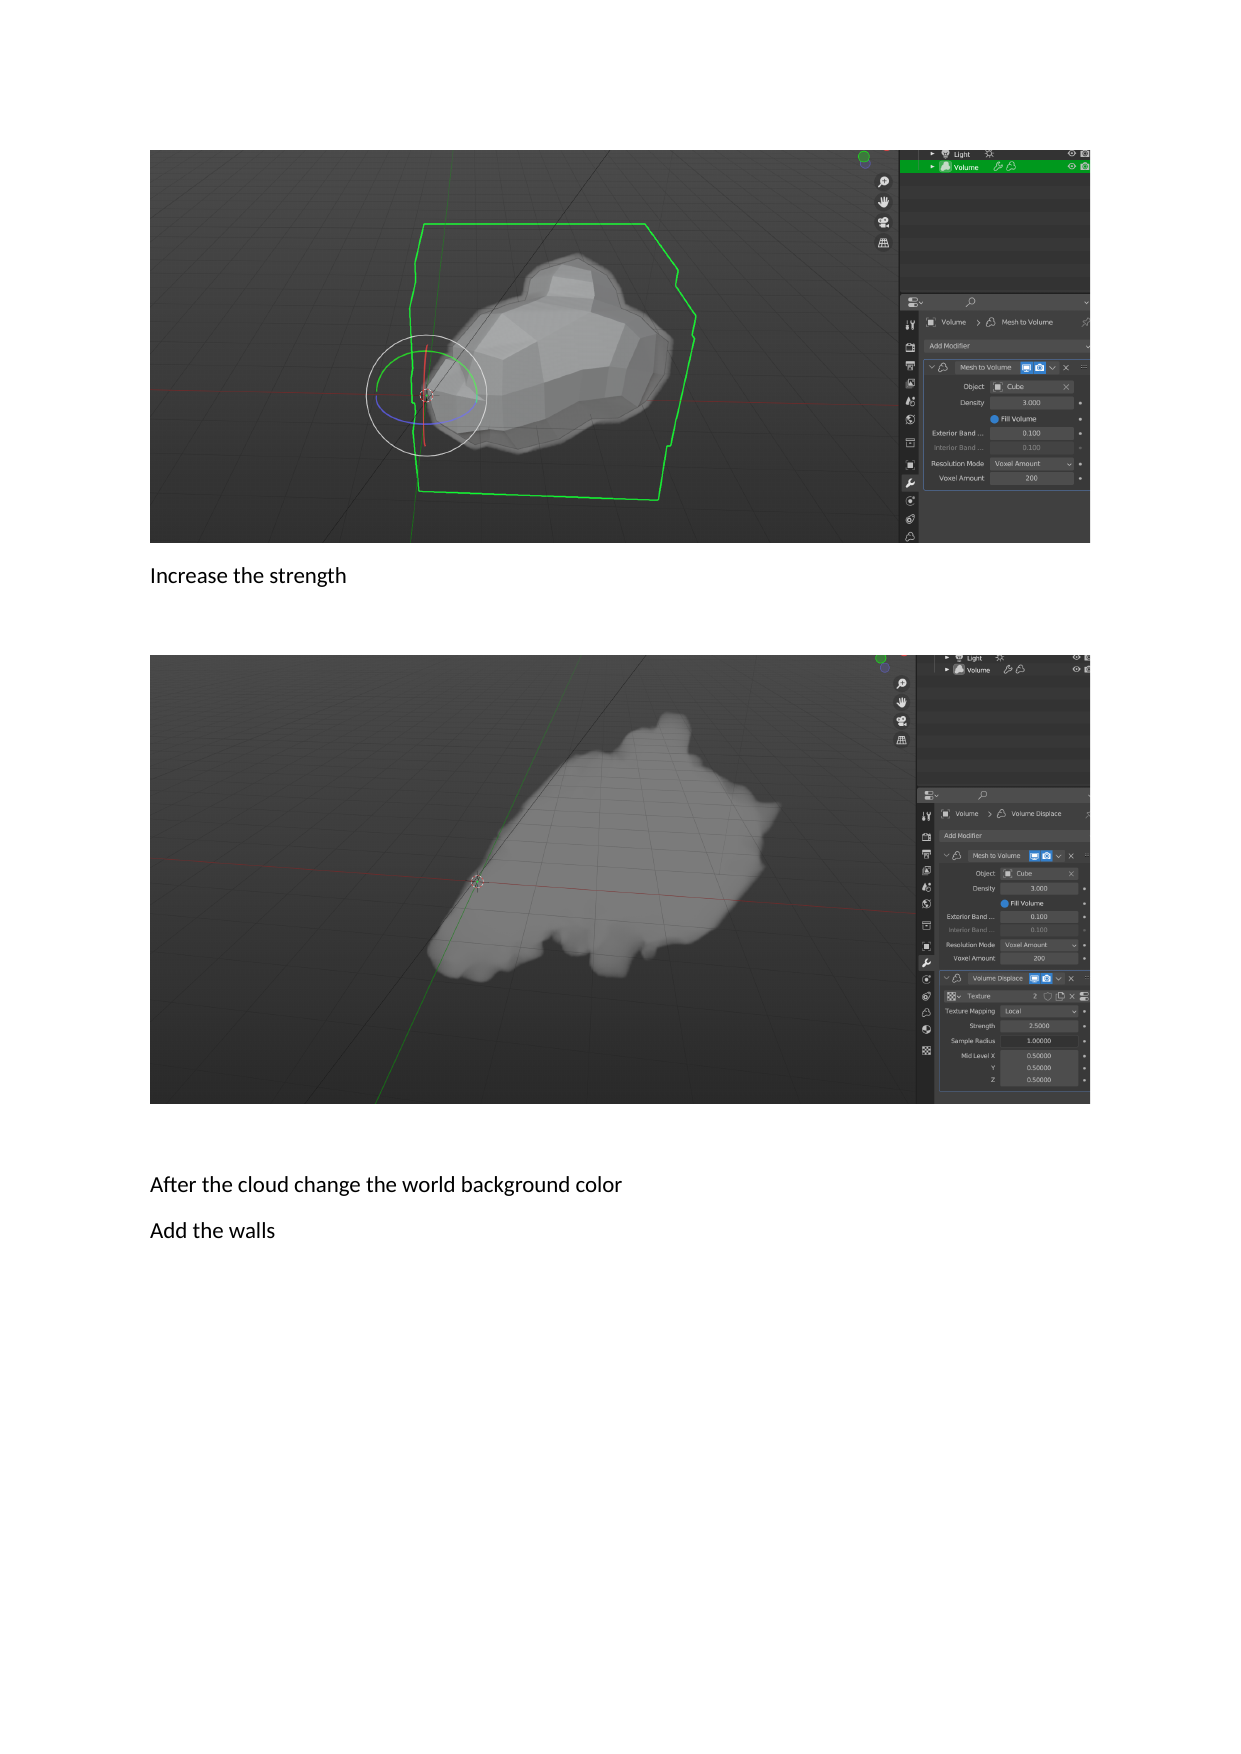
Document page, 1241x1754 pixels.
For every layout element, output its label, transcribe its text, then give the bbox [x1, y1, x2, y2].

text Add the walls [150, 1217, 1090, 1244]
text Increase the strength [150, 561, 1090, 589]
picture [150, 655, 1091, 1104]
picture [150, 150, 1091, 543]
text After the cloud change the world background color [150, 1170, 1090, 1198]
